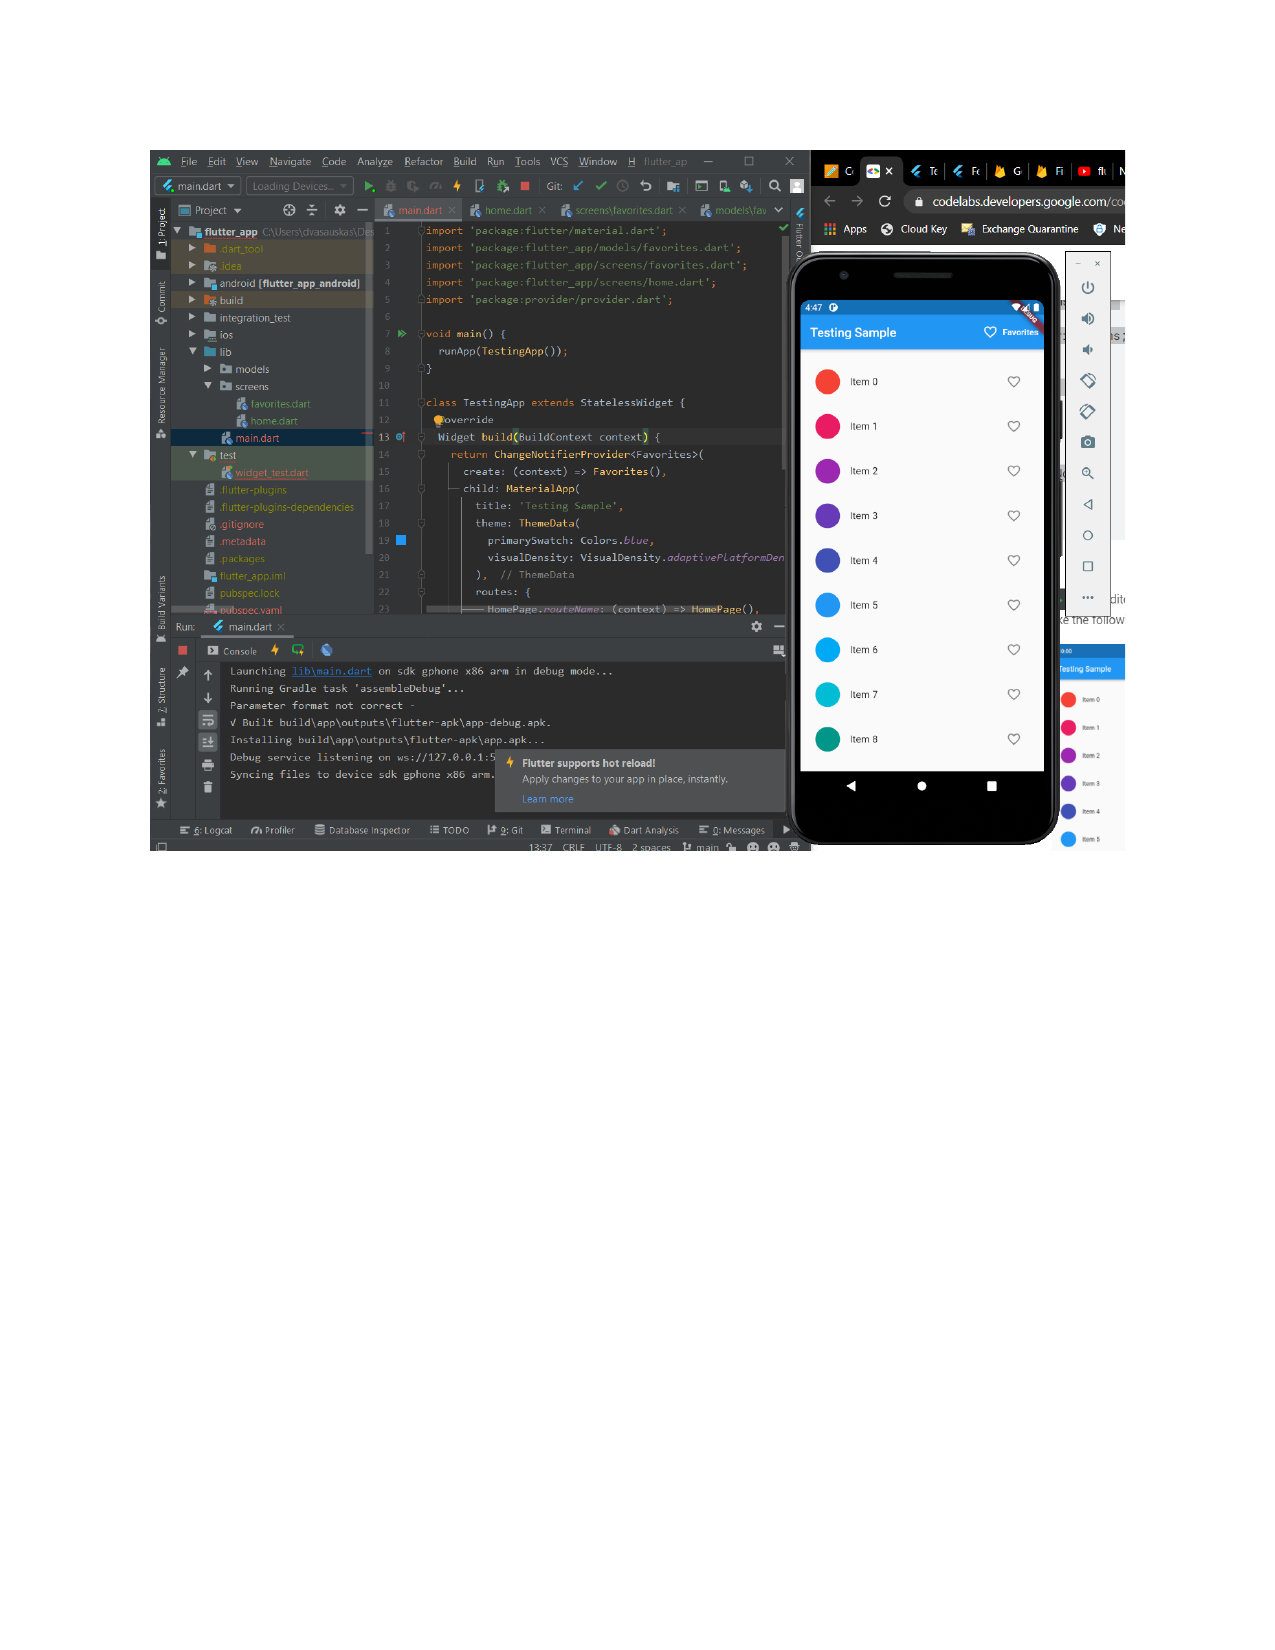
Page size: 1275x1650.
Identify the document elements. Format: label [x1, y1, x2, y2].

picture [150, 150, 1125, 851]
